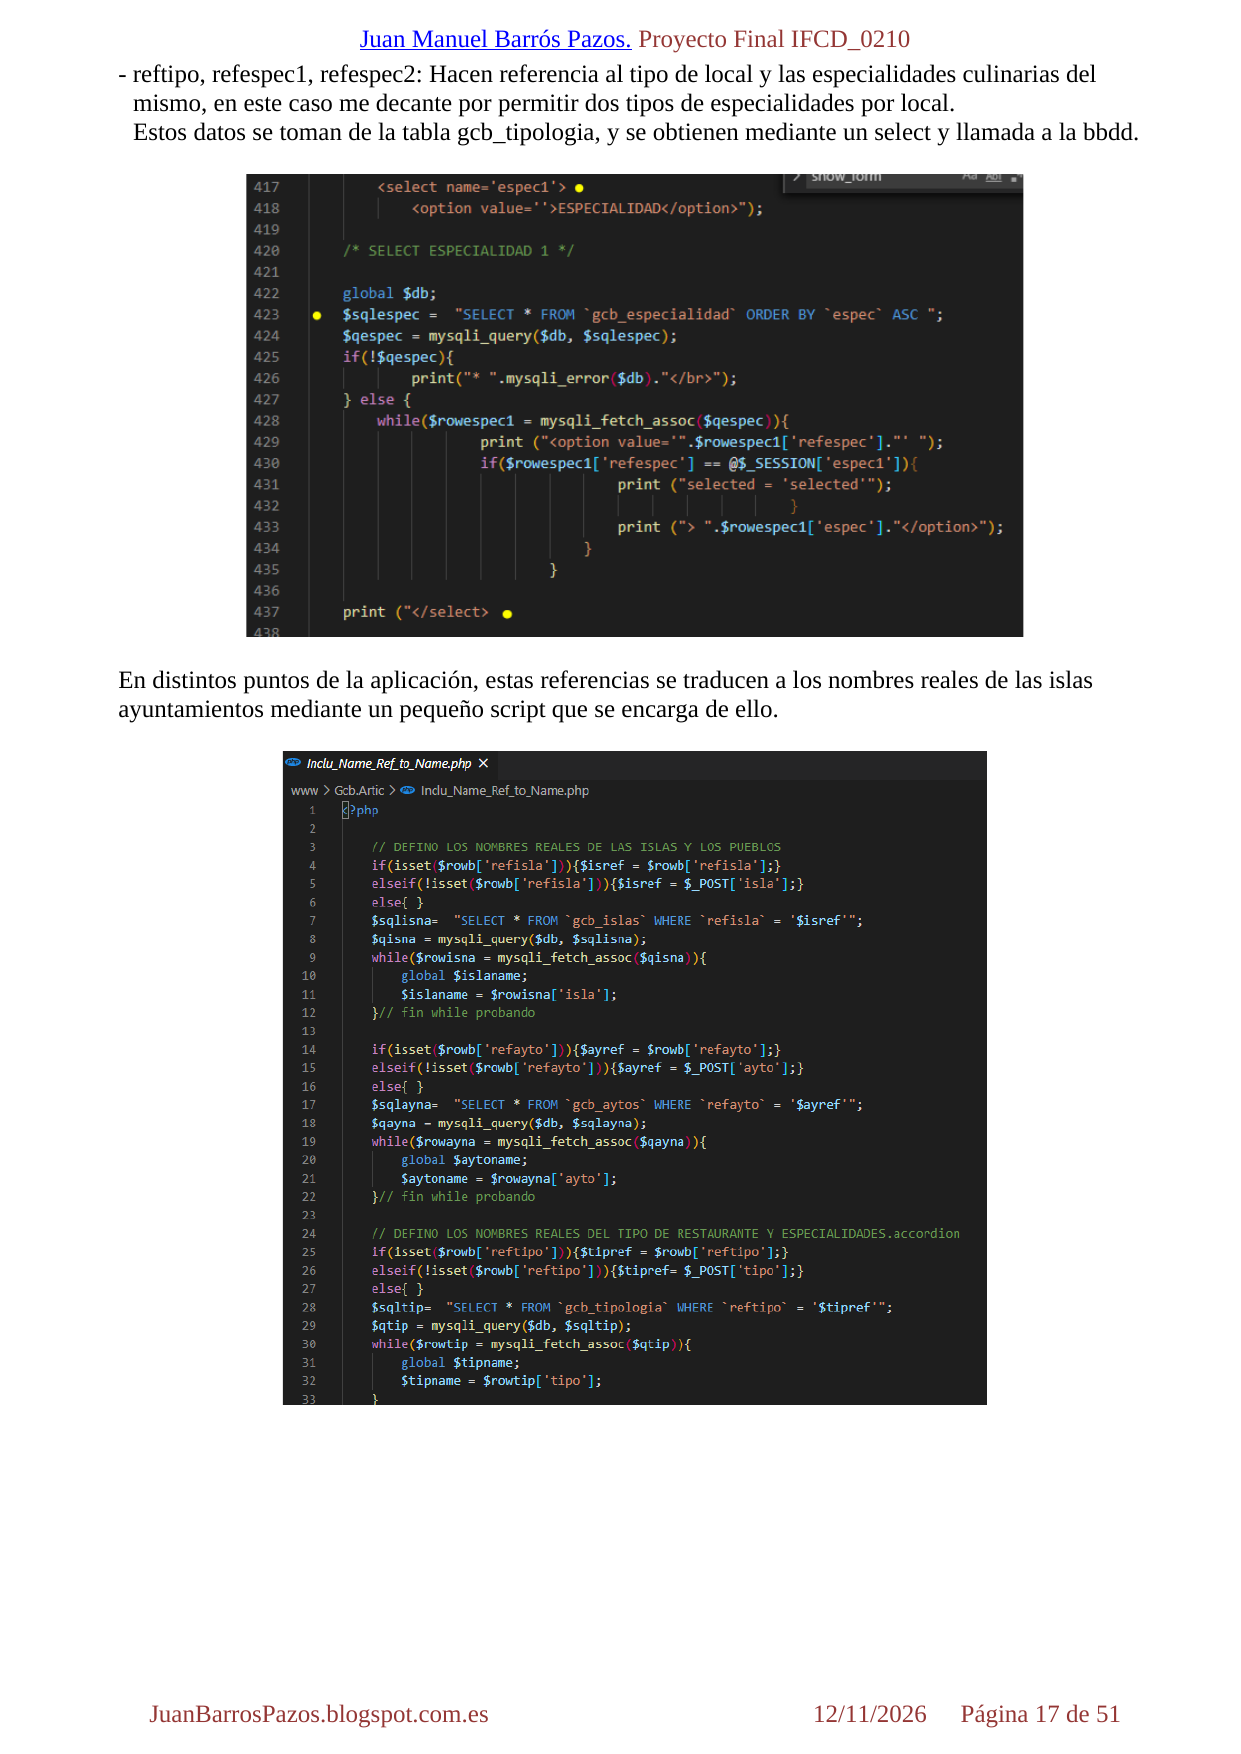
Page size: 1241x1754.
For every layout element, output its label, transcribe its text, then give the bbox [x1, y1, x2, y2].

picture [246, 174, 1024, 637]
picture [282, 751, 987, 1405]
text - reftipo, refespec1, refespec2: Hacen referencia al tipo de local y las especialidades culinarias del mismo, en este caso me decante por permitir dos tipos de especialidades por local. Estos datos se toman de la tabla gcb_tipologia, y se obtienen mediante un select y llamada a la bbdd. [118, 59, 1152, 145]
text En distintos puntos de la aplicación, estas referencias se traducen a los nombres reales de las islas ayuntamientos mediante un pequeño script que se encarga de ello. [118, 665, 1152, 723]
